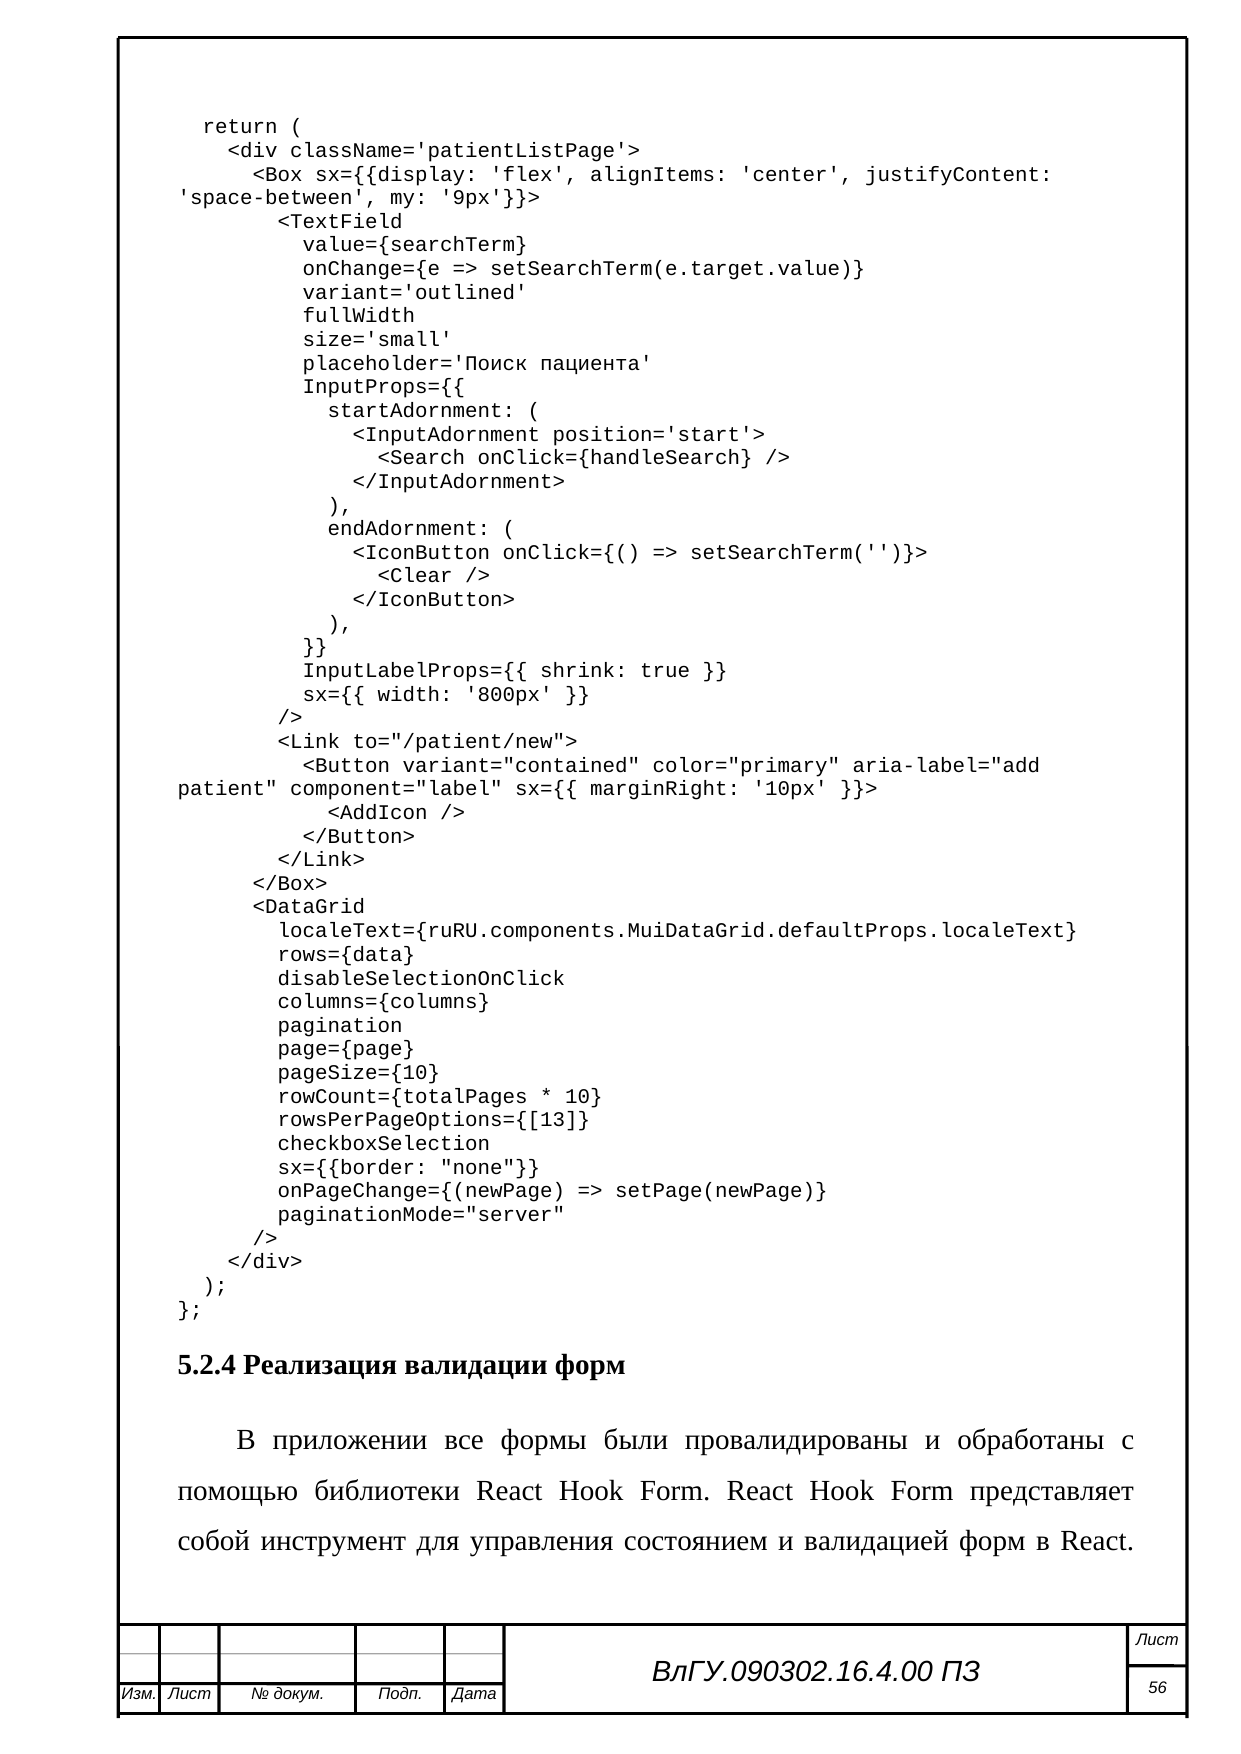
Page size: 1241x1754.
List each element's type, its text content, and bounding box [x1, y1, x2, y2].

text </div> [177, 1251, 1137, 1275]
text rows={data} [177, 944, 1137, 967]
text </Button> [177, 826, 1137, 849]
text onChange={e => setSearchTerm(e.target.value)} [177, 258, 1137, 282]
text <Clear /> [177, 566, 1137, 589]
text page={page} [177, 1038, 1137, 1062]
text <div className='patientListPage'> [177, 140, 1137, 163]
text variant='outlined' [177, 282, 1137, 305]
text fullWidth [177, 305, 1137, 329]
text <Button variant="contained" color="primary" aria-label="add patient" component="label" sx={{ marginRight: '10px' }}> [177, 755, 1137, 802]
subtitle 5.2.4 Реализация валидации форм [118, 1347, 1194, 1381]
text </Link> [177, 849, 1137, 873]
text /> [177, 1228, 1137, 1251]
text <AddIcon /> [177, 802, 1137, 826]
text <TextField [177, 211, 1137, 234]
text InputProps={{ [177, 376, 1137, 400]
text rowCount={totalPages * 10} [177, 1086, 1137, 1109]
text <InputAdornment position='start'> [177, 424, 1137, 447]
text </InputAdornment> [177, 471, 1137, 494]
text value={searchTerm} [177, 234, 1137, 258]
text </Box> [177, 873, 1137, 897]
text sx={{ width: '800px' }} [177, 684, 1137, 707]
text placeholder='Поиск пациента' [177, 353, 1137, 376]
text }} [177, 636, 1137, 660]
text paginationMode="server" [177, 1204, 1137, 1228]
text disableSelectionOnClick [177, 967, 1137, 991]
text </IconButton> [177, 589, 1137, 613]
text <Link to="/patient/new"> [177, 731, 1137, 755]
text ), [177, 613, 1137, 636]
text pageSize={10} [177, 1062, 1137, 1086]
text <DataGrid [177, 897, 1137, 920]
text ); [177, 1275, 1137, 1298]
text InputLabelProps={{ shrink: true }} [177, 660, 1137, 684]
text <Search onClick={handleSearch} /> [177, 447, 1137, 471]
text return ( [177, 116, 1137, 140]
text <IconButton onClick={() => setSearchTerm('')}> [177, 542, 1137, 566]
text localeText={ruRU.components.MuiDataGrid.defaultProps.localeText} [177, 920, 1137, 944]
text columns={columns} [177, 991, 1137, 1015]
text startAdornment: ( [177, 400, 1137, 424]
text checkboxSelection [177, 1133, 1137, 1157]
text endAdornment: ( [177, 518, 1137, 542]
text rowsPerPageOptions={[13]} [177, 1109, 1137, 1133]
text /> [177, 707, 1137, 731]
text <Box sx={{display: 'flex', alignItems: 'center', justifyContent: 'space-between', my: '9px'}}> [177, 163, 1137, 211]
text }; [177, 1298, 1137, 1322]
text ), [177, 494, 1137, 518]
text sx={{border: "none"}} [177, 1157, 1137, 1180]
text size='small' [177, 329, 1137, 353]
text onPageChange={(newPage) => setPage(newPage)} [177, 1180, 1137, 1204]
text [177, 1422, 1135, 1557]
text pagination [177, 1015, 1137, 1038]
